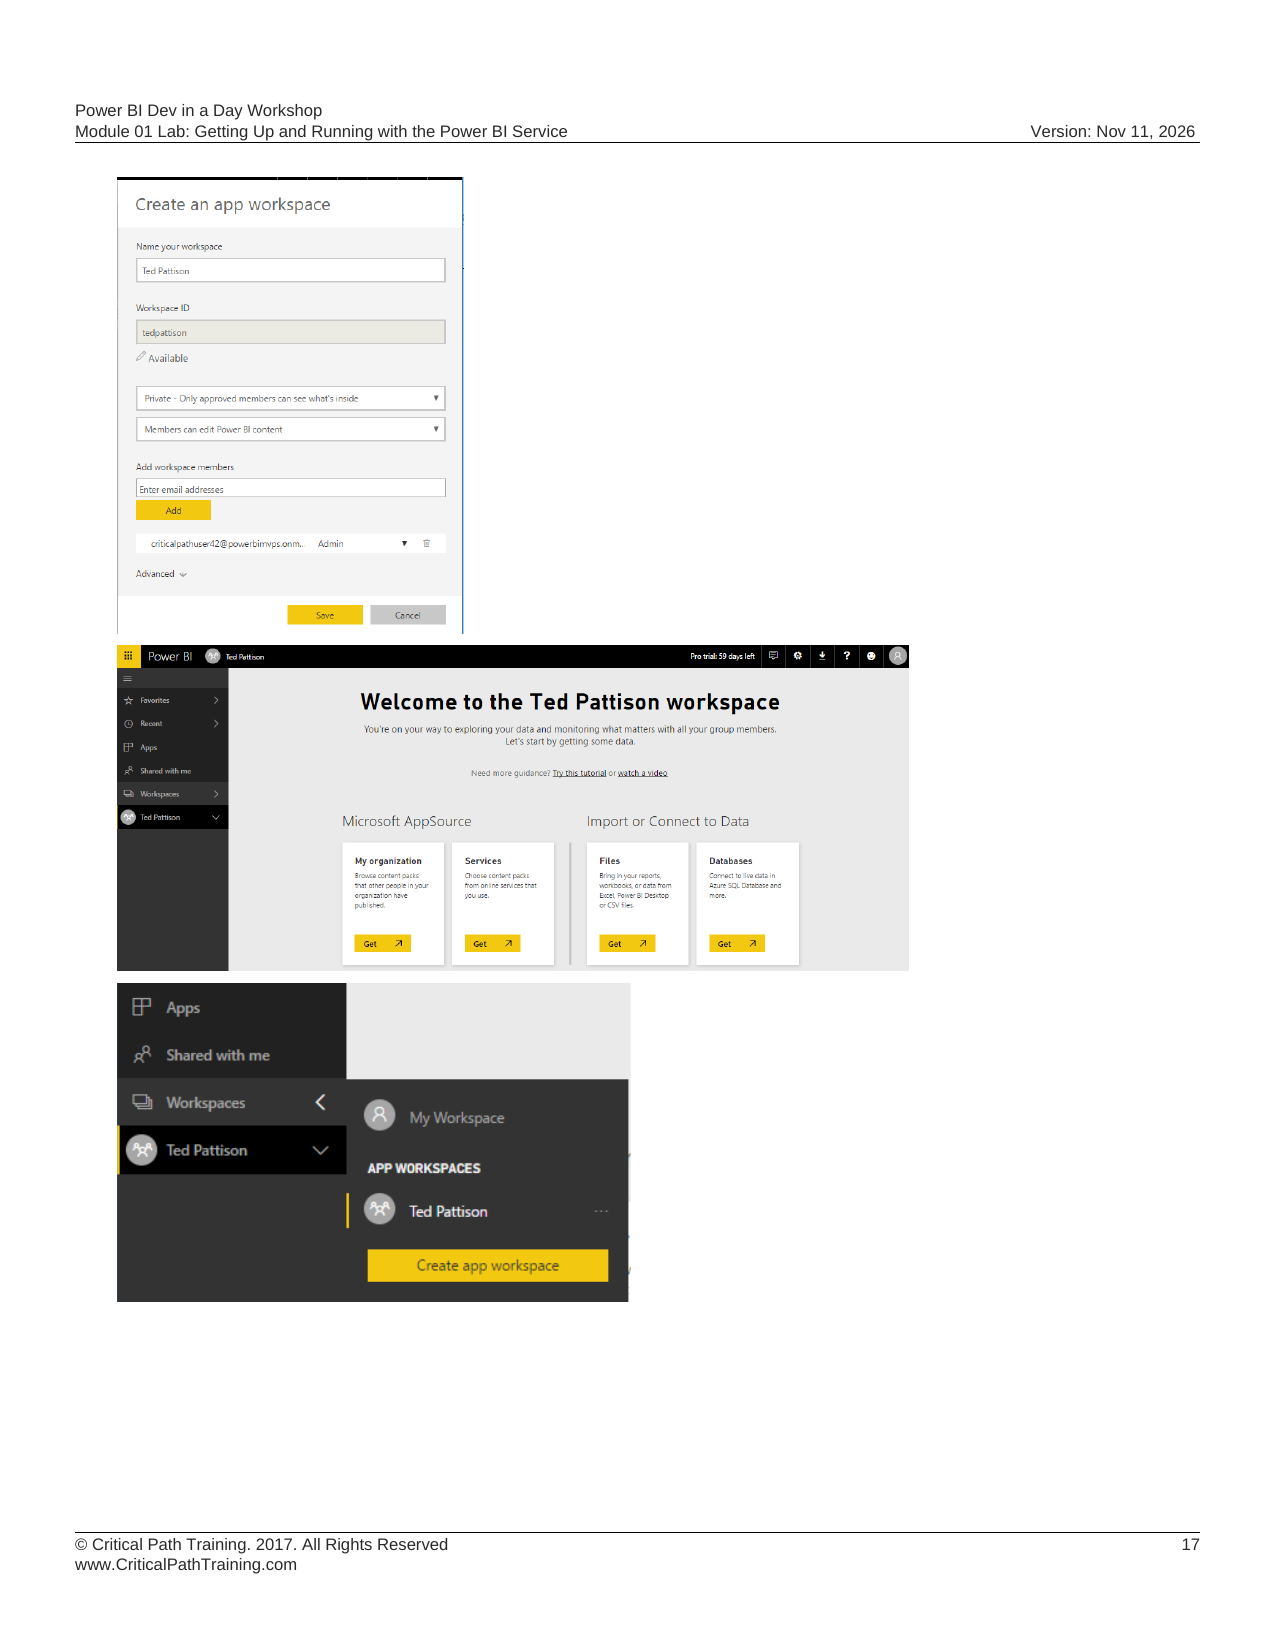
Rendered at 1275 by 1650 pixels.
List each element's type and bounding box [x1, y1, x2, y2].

picture [117, 177, 464, 634]
picture [117, 645, 909, 971]
picture [117, 983, 631, 1302]
